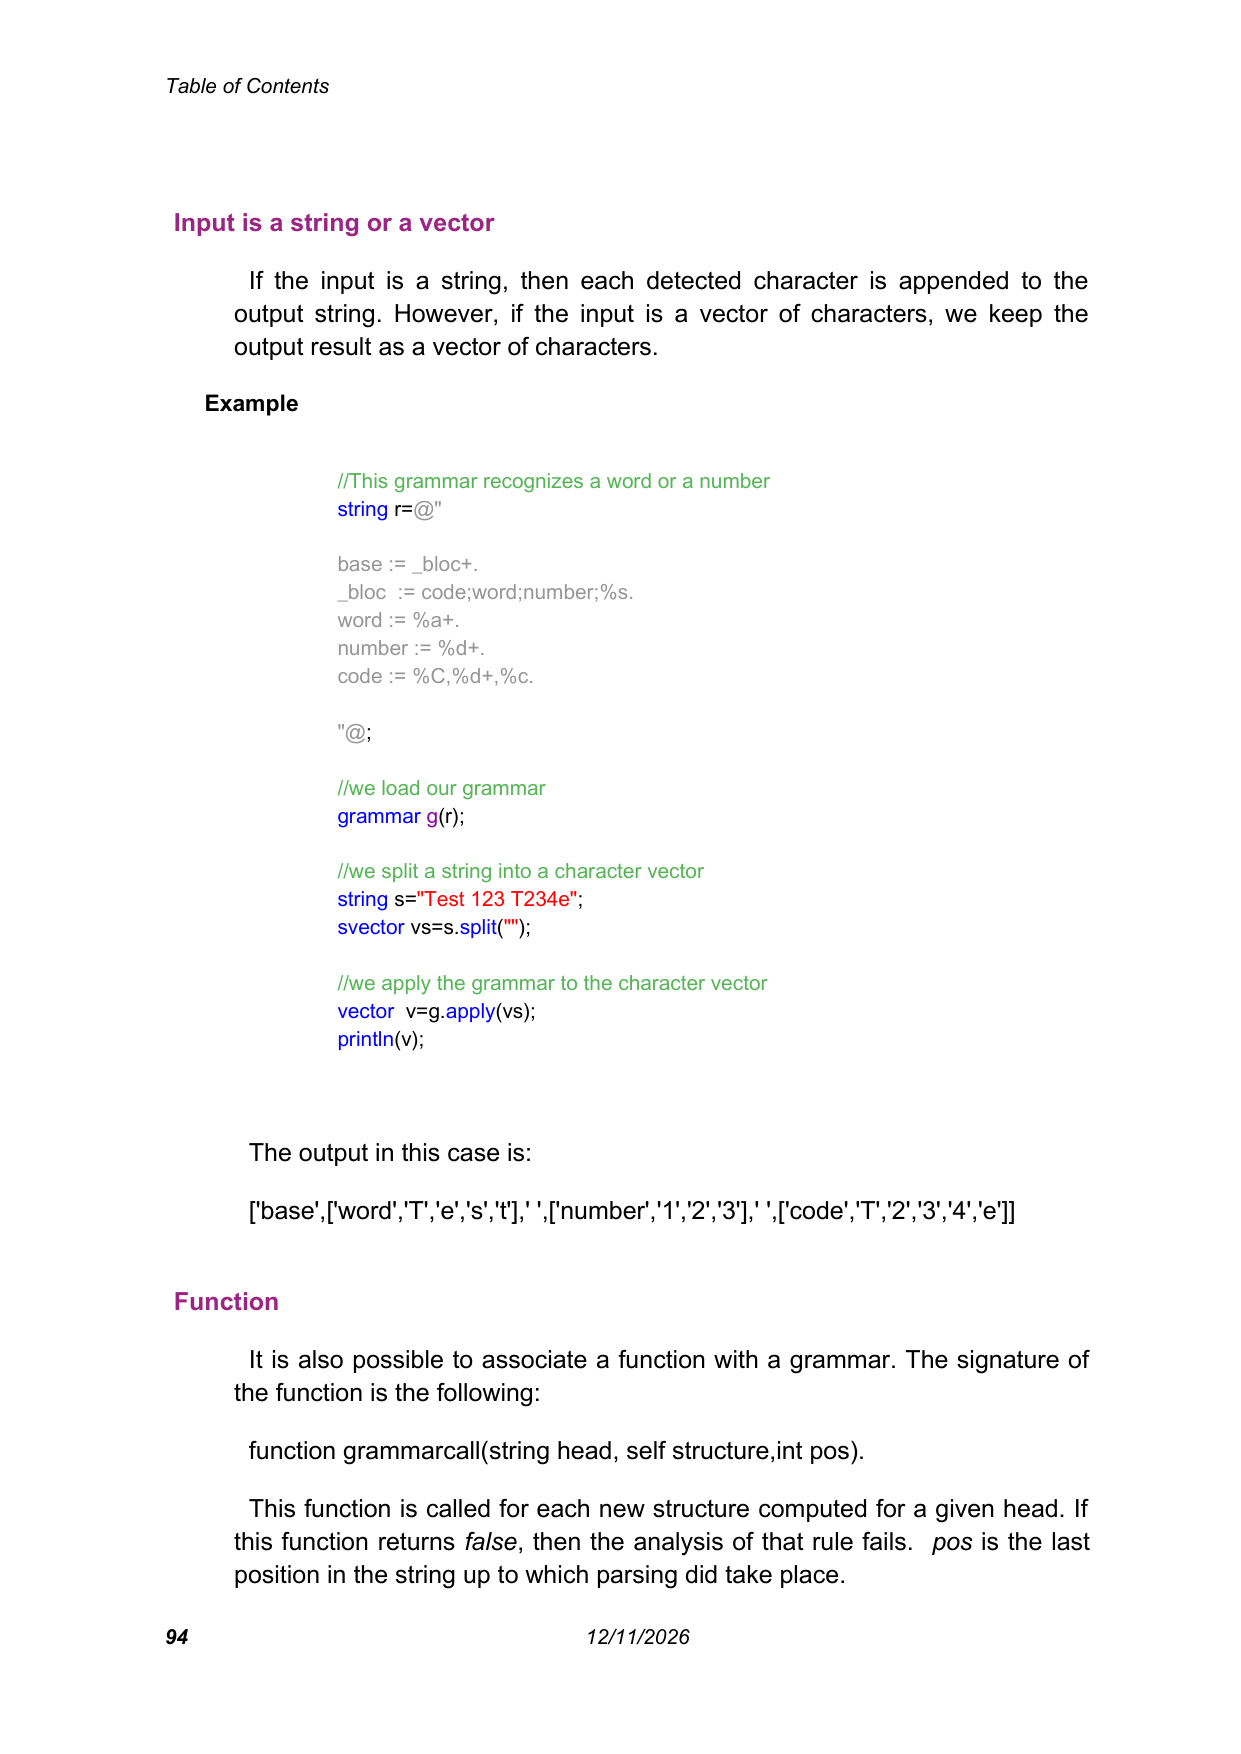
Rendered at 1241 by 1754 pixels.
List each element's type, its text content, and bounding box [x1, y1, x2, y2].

text function grammarcall(string head, self structure,int pos). [234, 1436, 1090, 1465]
text //we apply the grammar to the character vector [337, 968, 1090, 996]
text ['base',['word','T','e','s','t'],' ',['number','1','2','3'],' ',['code','T','2','3','4','e']] [234, 1196, 1090, 1225]
text "@; [337, 717, 1090, 745]
text It is also possible to associate a function with a grammar. The signature of the function is the following: [234, 1345, 1090, 1407]
text base := _bloc+. [337, 549, 1090, 577]
text The output in this case is: [234, 1138, 1090, 1167]
text code := %C,%d+,%c. [337, 661, 1090, 689]
text string r=@" [337, 494, 1090, 522]
subtitle Example [204, 390, 1090, 416]
subtitle Function [174, 1287, 1090, 1316]
subtitle Input is a string or a vector [174, 208, 1090, 237]
text string s="Test 123 T234e"; [337, 884, 1090, 912]
text _bloc := code;word;number;%s. [337, 577, 1090, 605]
text svector vs=s.split(""); [337, 912, 1090, 940]
text vector v=g.apply(vs); [337, 996, 1090, 1024]
text //This grammar recognizes a word or a number [337, 466, 1090, 494]
text //we load our grammar [337, 773, 1090, 801]
text word := %a+. [337, 605, 1090, 633]
text //we split a string into a character vector [337, 857, 1090, 884]
text println(v); [337, 1024, 1090, 1052]
text number := %d+. [337, 633, 1090, 661]
text If the input is a string, then each detected character is appended to the output string. However, if the input is a vector of characters, we keep the output result as a vector of characters. [234, 266, 1090, 361]
text grammar g(r); [337, 801, 1090, 829]
text This function is called for each new structure computed for a given head. If this function returns false, then the analysis of that rule fails. pos is the last position in the string up to which parsing did take place. [234, 1494, 1090, 1589]
